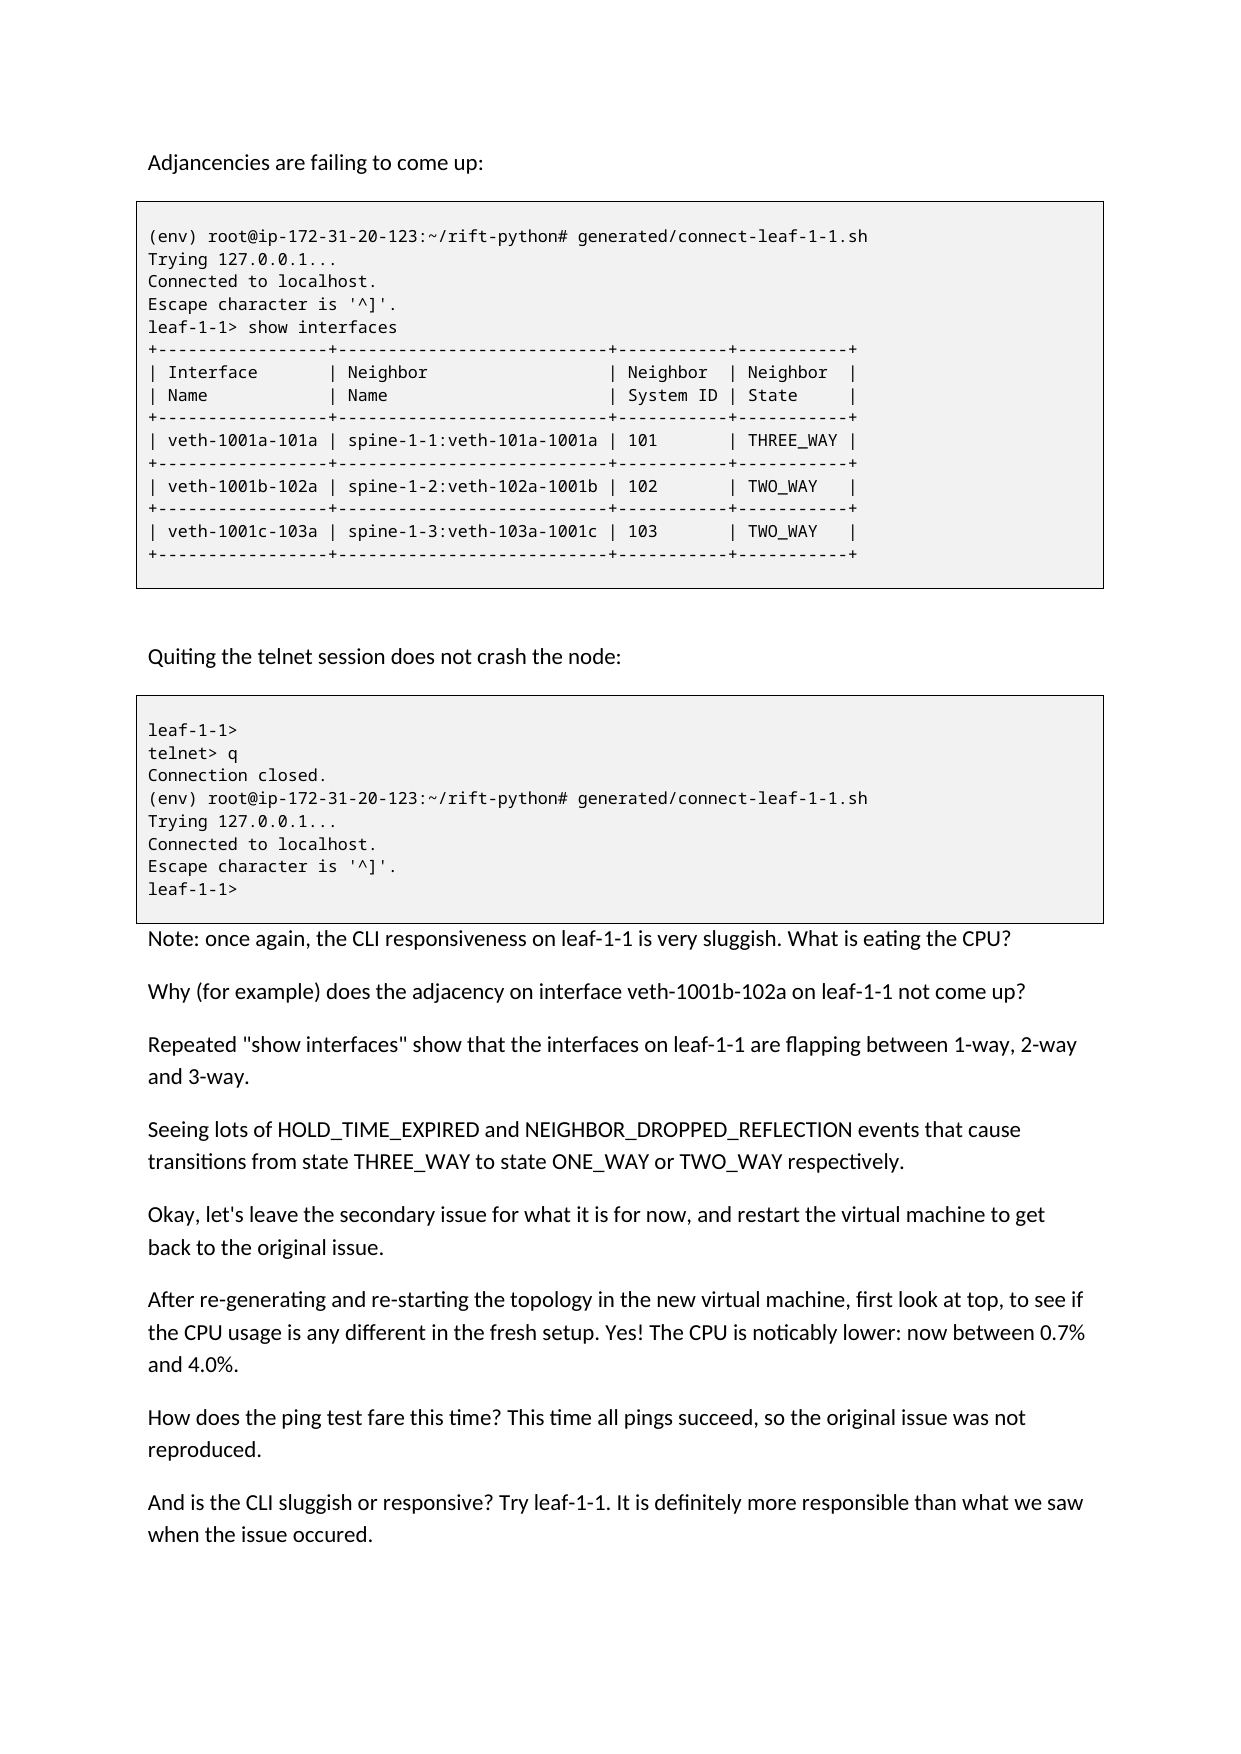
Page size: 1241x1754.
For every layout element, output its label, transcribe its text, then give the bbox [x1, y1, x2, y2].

text Adjancencies are failing to come up: [148, 148, 1093, 176]
text Repeated "show interfaces" show that the interfaces on leaf-1-1 are flapping between 1-way, 2-way and 3-way. [148, 1030, 1093, 1090]
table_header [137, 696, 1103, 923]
text After re-generating and re-starting the topology in the new virtual machine, first look at top, to see if the CPU usage is any different in the fresh setup. Yes! The CPU is noticably lower: now between 0.7% and 4.0%. [148, 1286, 1093, 1378]
text Why (for example) does the adjacency on interface veth-1001b-102a on leaf-1-1 not come up? [148, 977, 1093, 1005]
text Quiting the telnet session does not crash the node: [148, 642, 1093, 670]
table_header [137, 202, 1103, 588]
text Seeing lots of HOLD_TIME_EXPIRED and NEIGHBOR_DROPPED_REFLECTION events that cause transitions from state THREE_WAY to state ONE_WAY or TWO_WAY respectively. [148, 1115, 1093, 1175]
text Note: once again, the CLI responsiveness on leaf-1-1 is very sluggish. What is eating the CPU? [148, 924, 1093, 952]
text Okay, let's leave the secondary issue for what it is for now, and restart the virtual machine to get back to the original issue. [148, 1200, 1093, 1261]
text How does the ping test fare this time? This time all pings succeed, so the original issue was not reproduced. [148, 1403, 1093, 1463]
text And is the CLI sluggish or responsive? Try leaf-1-1. It is definitely more responsible than what we saw when the issue occured. [148, 1488, 1093, 1548]
